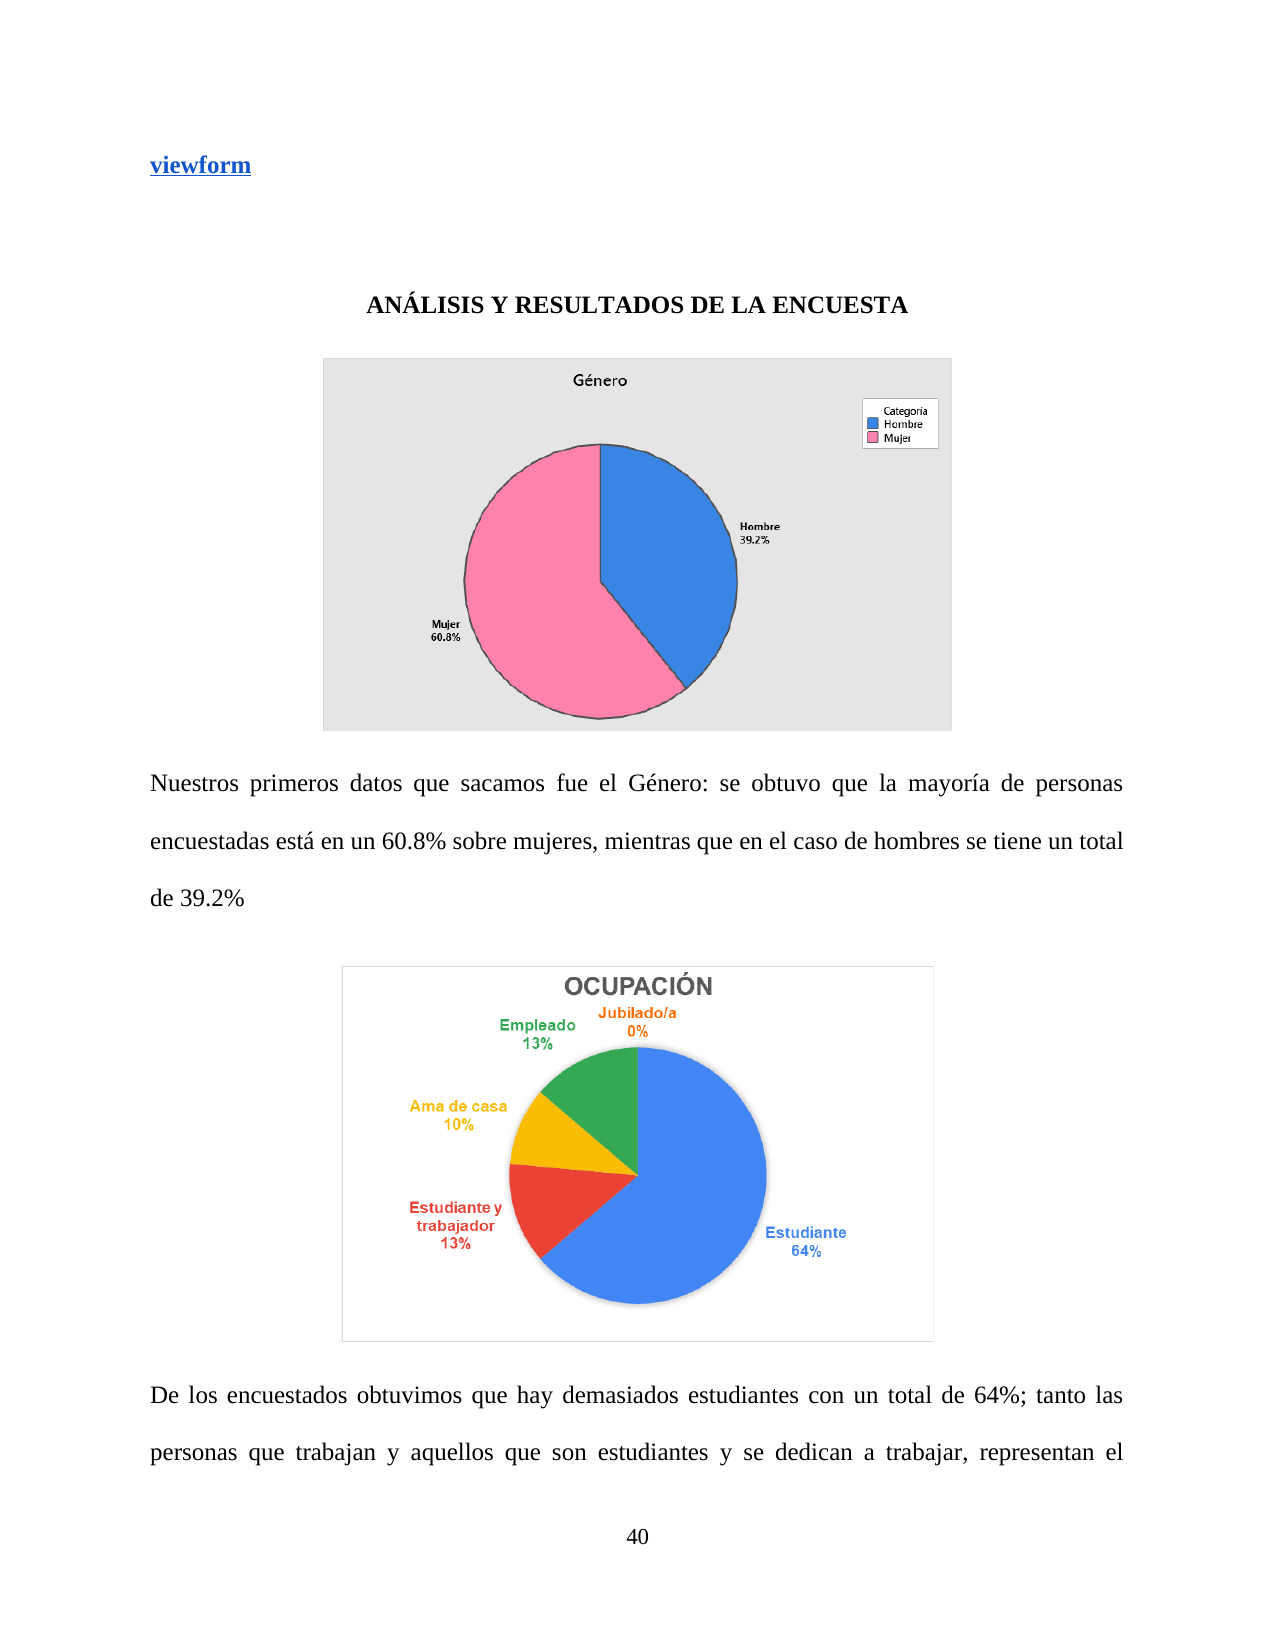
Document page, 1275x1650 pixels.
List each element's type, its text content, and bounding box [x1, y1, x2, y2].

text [150, 1380, 1125, 1466]
text Nuestros primeros datos que sacamos fue el Género: se obtuvo que la mayoría de personas encuestadas está en un 60.8% sobre mujeres, mientras que en el caso de hombres se tiene un total de 39.2% [150, 768, 1125, 912]
text ANÁLISIS Y RESULTADOS DE LA ENCUESTA [150, 291, 1125, 319]
picture [323, 358, 952, 731]
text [150, 150, 1125, 179]
picture [341, 966, 934, 1342]
